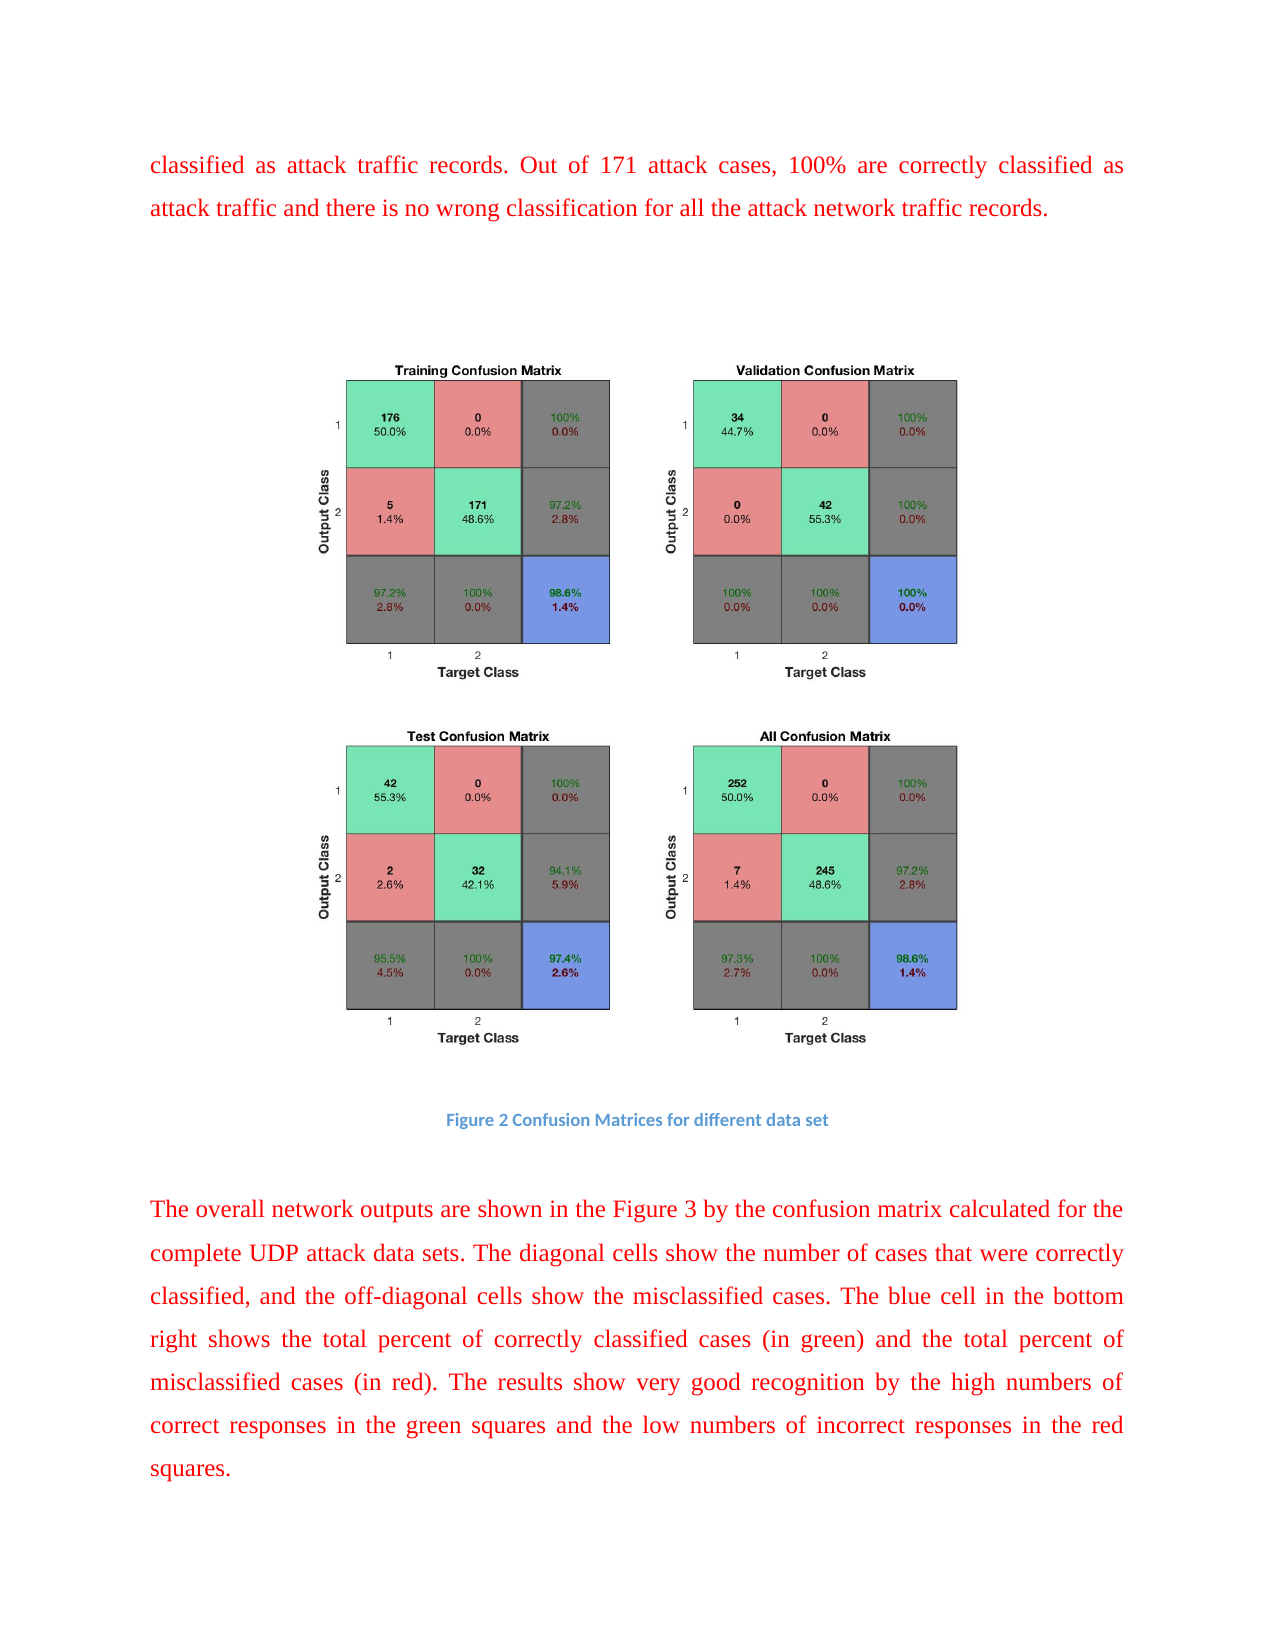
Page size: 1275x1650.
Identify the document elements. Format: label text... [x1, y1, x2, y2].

picture [243, 322, 1032, 1094]
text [150, 150, 1125, 222]
text The overall network outputs are shown in the Figure 3 by the confusion matrix calculated for the complete UDP attack data sets. The diagonal cells show the number of cases that were correctly classified, and the off-diagonal cells show the misclassified cases. The blue cell in the bottom right shows the total percent of correctly classified cases (in green) and the total percent of misclassified cases (in red). The results show very good recognition by the high numbers of correct responses in the green squares and the low numbers of incorrect responses in the red squares. [150, 1194, 1125, 1482]
